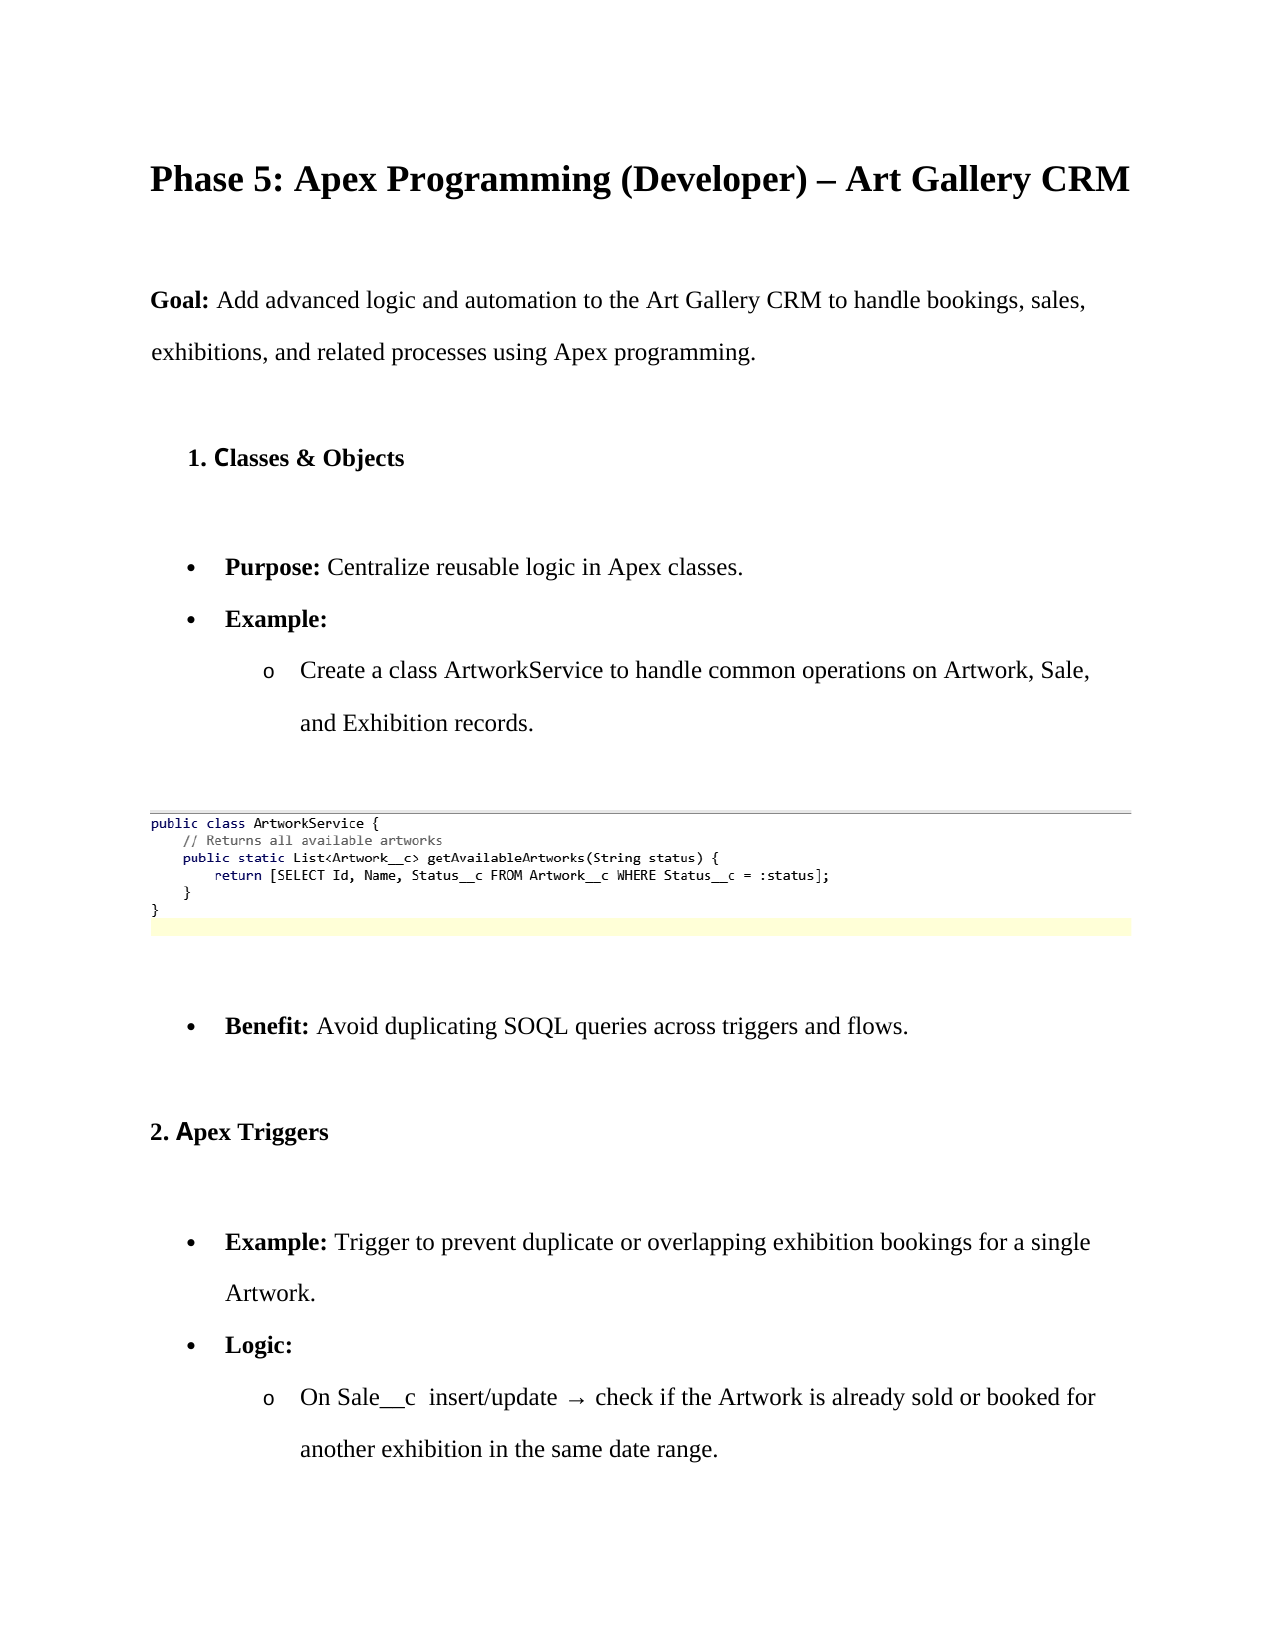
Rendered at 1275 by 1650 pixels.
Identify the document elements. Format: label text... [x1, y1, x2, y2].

subtitle 1️. Classes & Objects [187, 439, 1131, 473]
list Logic: [187, 1330, 1131, 1359]
list Example: Trigger to prevent duplicate or overlapping exhibition bookings for a single Artwork. [187, 1227, 1131, 1307]
subtitle Phase 5: Apex Programming (Developer) – Art Gallery CRM [150, 156, 1131, 199]
list Create a class ArtworkService to handle common operations on Artwork, Sale, and Exhibition records. [262, 655, 1131, 737]
list Benefit: Avoid duplicating SOQL queries across triggers and flows. [187, 1011, 1131, 1040]
list On Sale__c insert/update → check if the Artwork is already sold or booked for another exhibition in the same date range. [262, 1382, 1131, 1463]
subtitle 2️. Apex Triggers [150, 1114, 1131, 1148]
list Example: [187, 604, 1131, 632]
picture [150, 810, 1132, 937]
list Purpose: Centralize reusable logic in Apex classes. [187, 552, 1131, 581]
subtitle Goal: Add advanced logic and automation to the Art Gallery CRM to handle bookings, sales, exhibitions, and related processes using Apex programming. [150, 285, 1131, 365]
